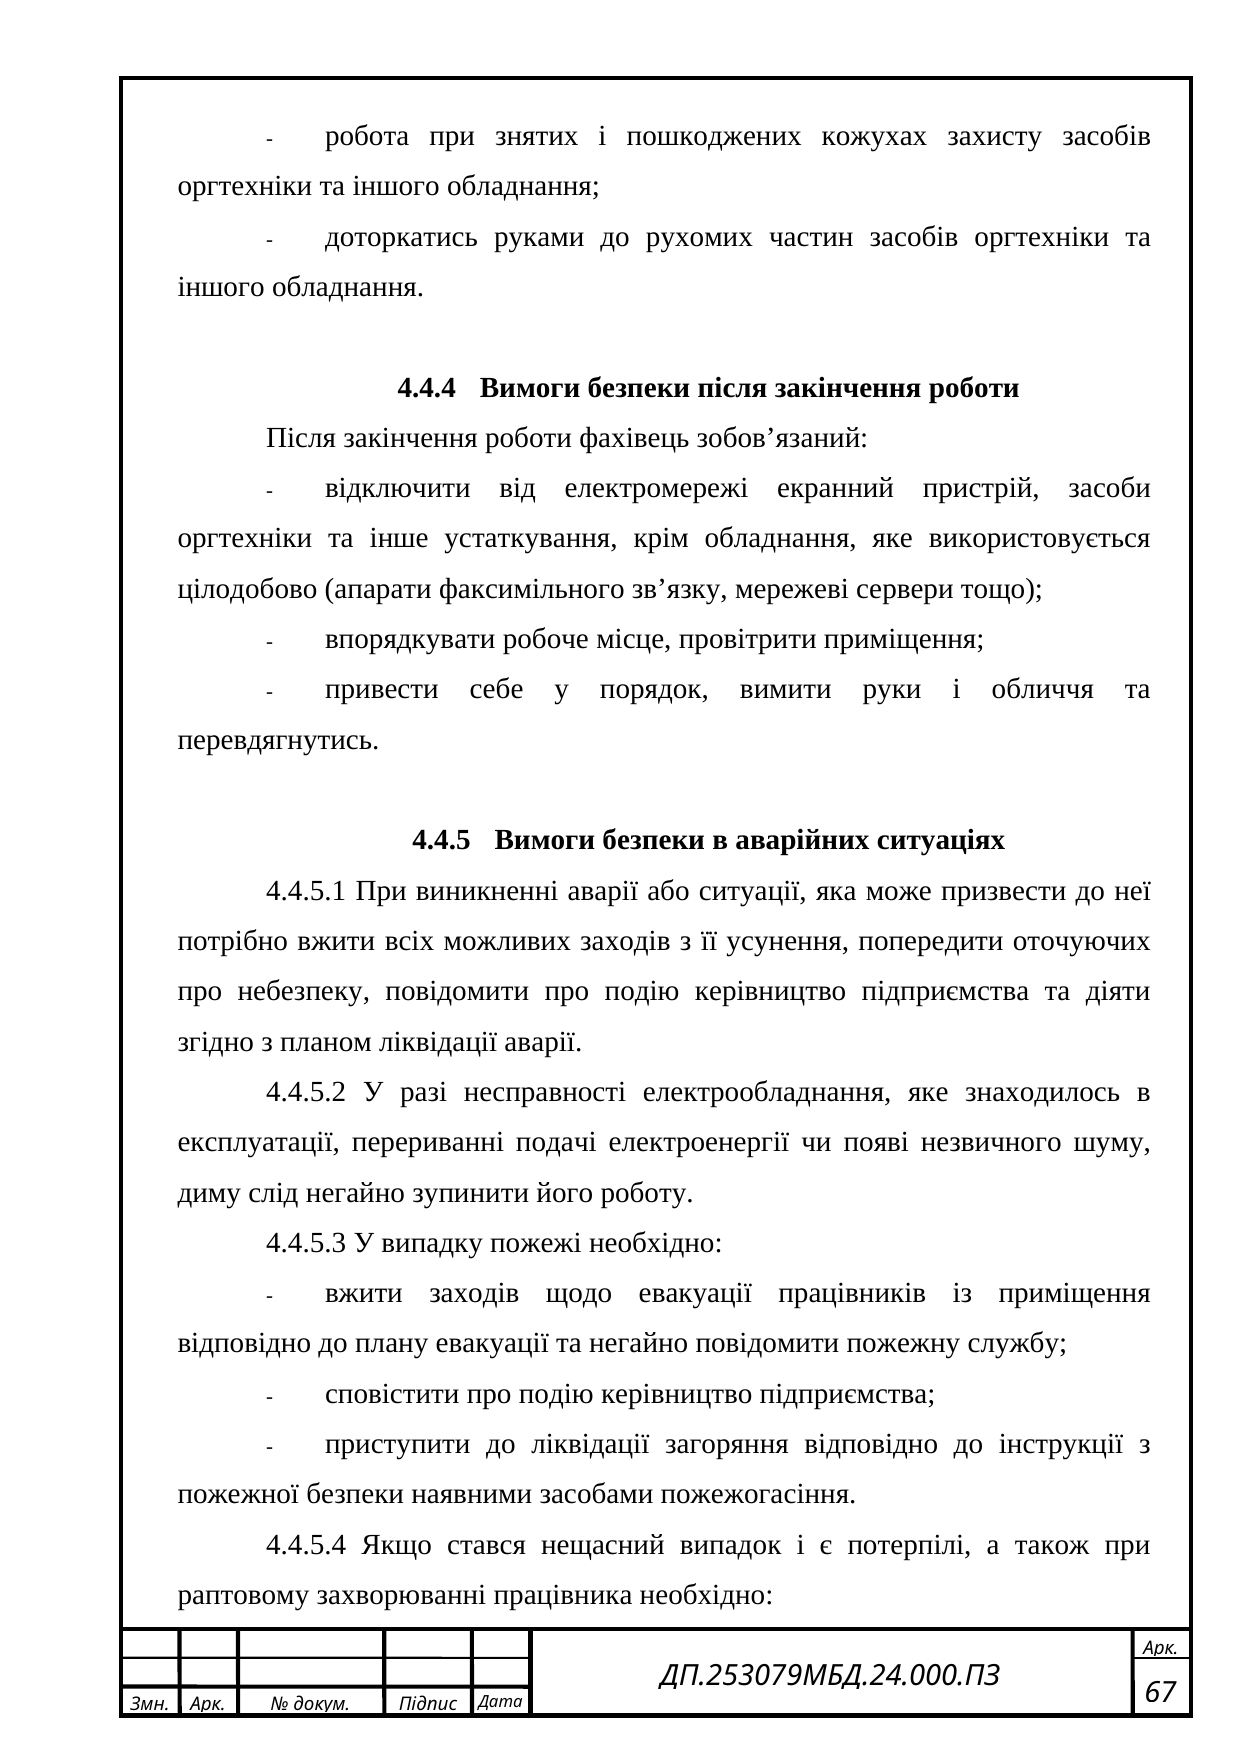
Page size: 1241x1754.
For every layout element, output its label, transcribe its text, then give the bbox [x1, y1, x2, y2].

list впорядкувати робоче місце, провітрити приміщення; [177, 621, 1152, 655]
text Після закінчення роботи фахівець зобов’язаний: [177, 420, 1152, 453]
list Вимоги безпеки після закінчення роботи [266, 370, 1152, 403]
text 4.4.5.3 У випадку пожежі необхідно: [177, 1225, 1152, 1258]
list вжити заходів щодо евакуації працівників із приміщення відповідно до плану евакуації та негайно повідомити пожежну службу; [177, 1275, 1152, 1359]
list Вимоги безпеки в аварійних ситуаціях [266, 822, 1152, 856]
text 4.4.5.4 Якщо стався нещасний випадок і є потерпілі, а також при раптовому захворюванні працівника необхідно: [177, 1527, 1152, 1611]
list сповістити про подію керівництво підприємства; [177, 1376, 1152, 1409]
list доторкатись руками до рухомих частин засобів оргтехніки та іншого обладнання. [177, 219, 1152, 303]
list приступити до ліквідації загоряння відповідно до інструкції з пожежної безпеки наявними засобами пожежогасіння. [177, 1426, 1152, 1510]
list привести себе у порядок, вимити руки і обличчя та перевдягнутись. [177, 672, 1152, 755]
text 4.4.5.1 При виникненні аварії або ситуації, яка може призвести до неї потрібно вжити всіх можливих заходів з її усунення, попередити оточуючих про небезпеку, повідомити про подію керівництво підприємства та діяти згідно з планом ліквідації аварії. [177, 873, 1152, 1057]
list робота при знятих і пошкоджених кожухах захисту засобів оргтехніки та іншого обладнання; [177, 118, 1152, 202]
text 4.4.5.2 У разі несправності електрообладнання, яке знаходилось в експлуатації, перериванні подачі електроенергії чи появі незвичного шуму, диму слід негайно зупинити його роботу. [177, 1074, 1152, 1208]
list відключити від електромережі екранний пристрій, засоби оргтехніки та інше устаткування, крім обладнання, яке використовується цілодобово (апарати факсимільного зв’язку, мережеві сервери тощо); [177, 470, 1152, 604]
